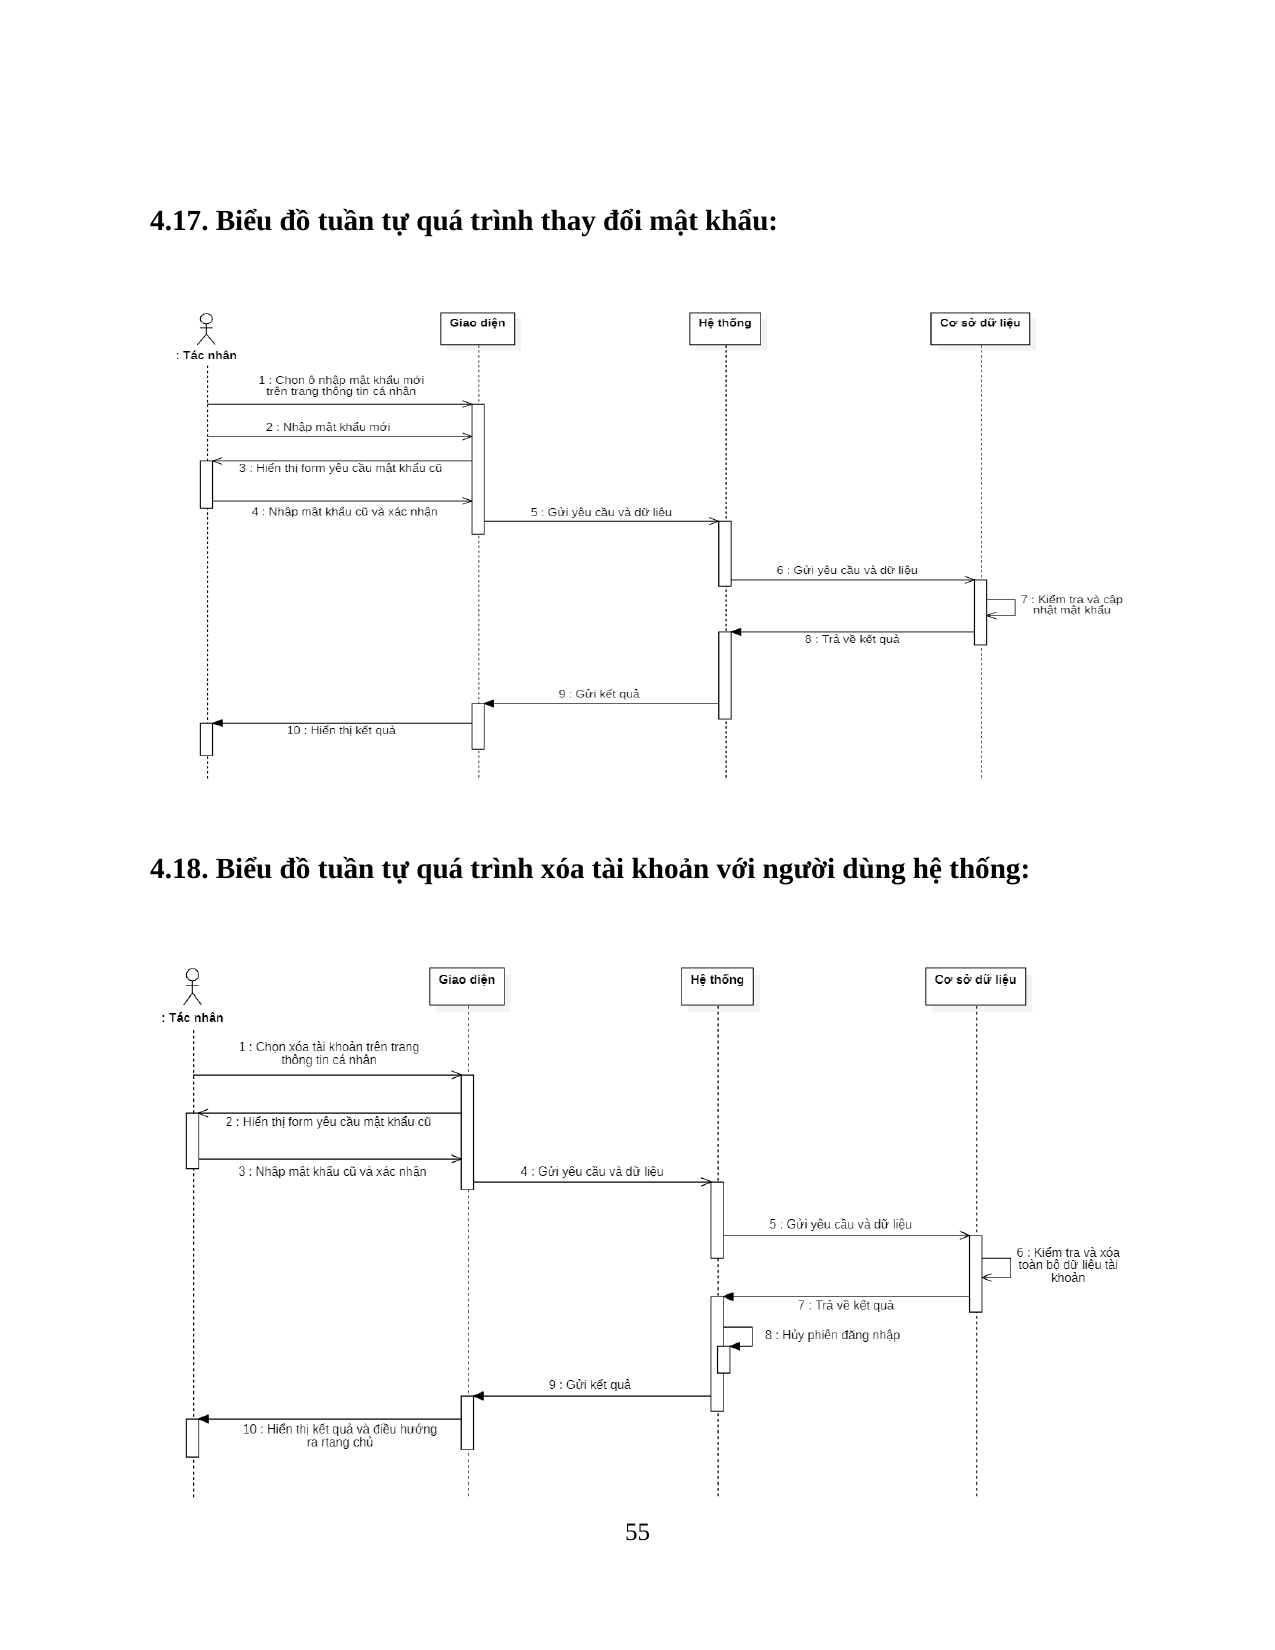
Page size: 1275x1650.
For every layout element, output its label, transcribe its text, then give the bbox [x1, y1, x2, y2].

text 4.17. Biểu đồ tuần tự quá trình thay đổi mật khẩu: [150, 203, 1125, 236]
text 4.18. Biểu đồ tuần tự quá trình xóa tài khoản với người dùng hệ thống: [150, 851, 1125, 885]
picture [150, 308, 1125, 780]
picture [150, 957, 1125, 1498]
